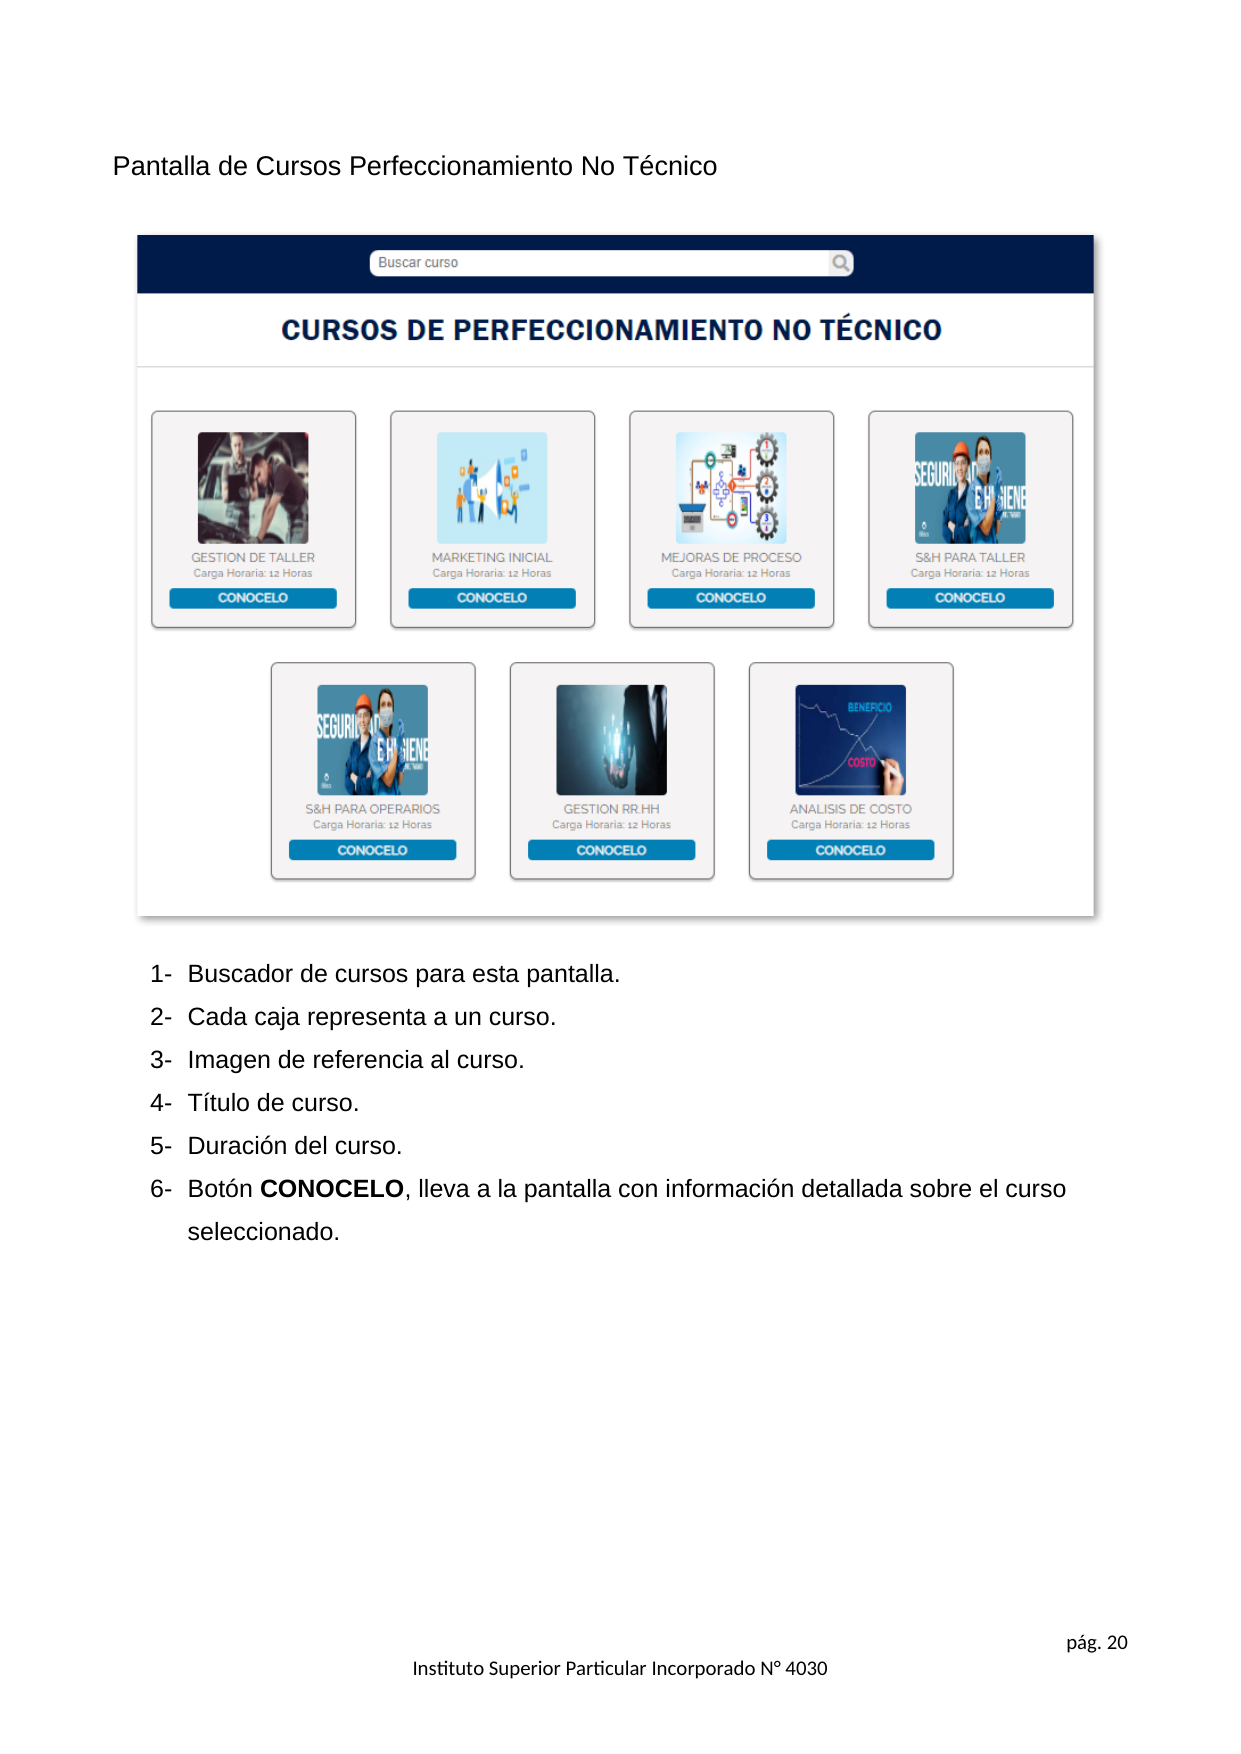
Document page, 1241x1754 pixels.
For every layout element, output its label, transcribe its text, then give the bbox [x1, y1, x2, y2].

list Título de curso. [150, 1088, 1128, 1117]
list Duración del curso. [150, 1131, 1128, 1160]
subtitle Pantalla de Cursos Perfeccionamiento No Técnico [112, 150, 1128, 181]
list Imagen de referencia al curso. [150, 1045, 1128, 1073]
list Botón CONOCELO, lleva a la pantalla con información detallada sobre el curso seleccionado. [150, 1174, 1128, 1246]
picture [137, 235, 1094, 916]
list Cada caja representa a un curso. [150, 1002, 1128, 1030]
list Buscador de cursos para esta pantalla. [150, 958, 1128, 987]
